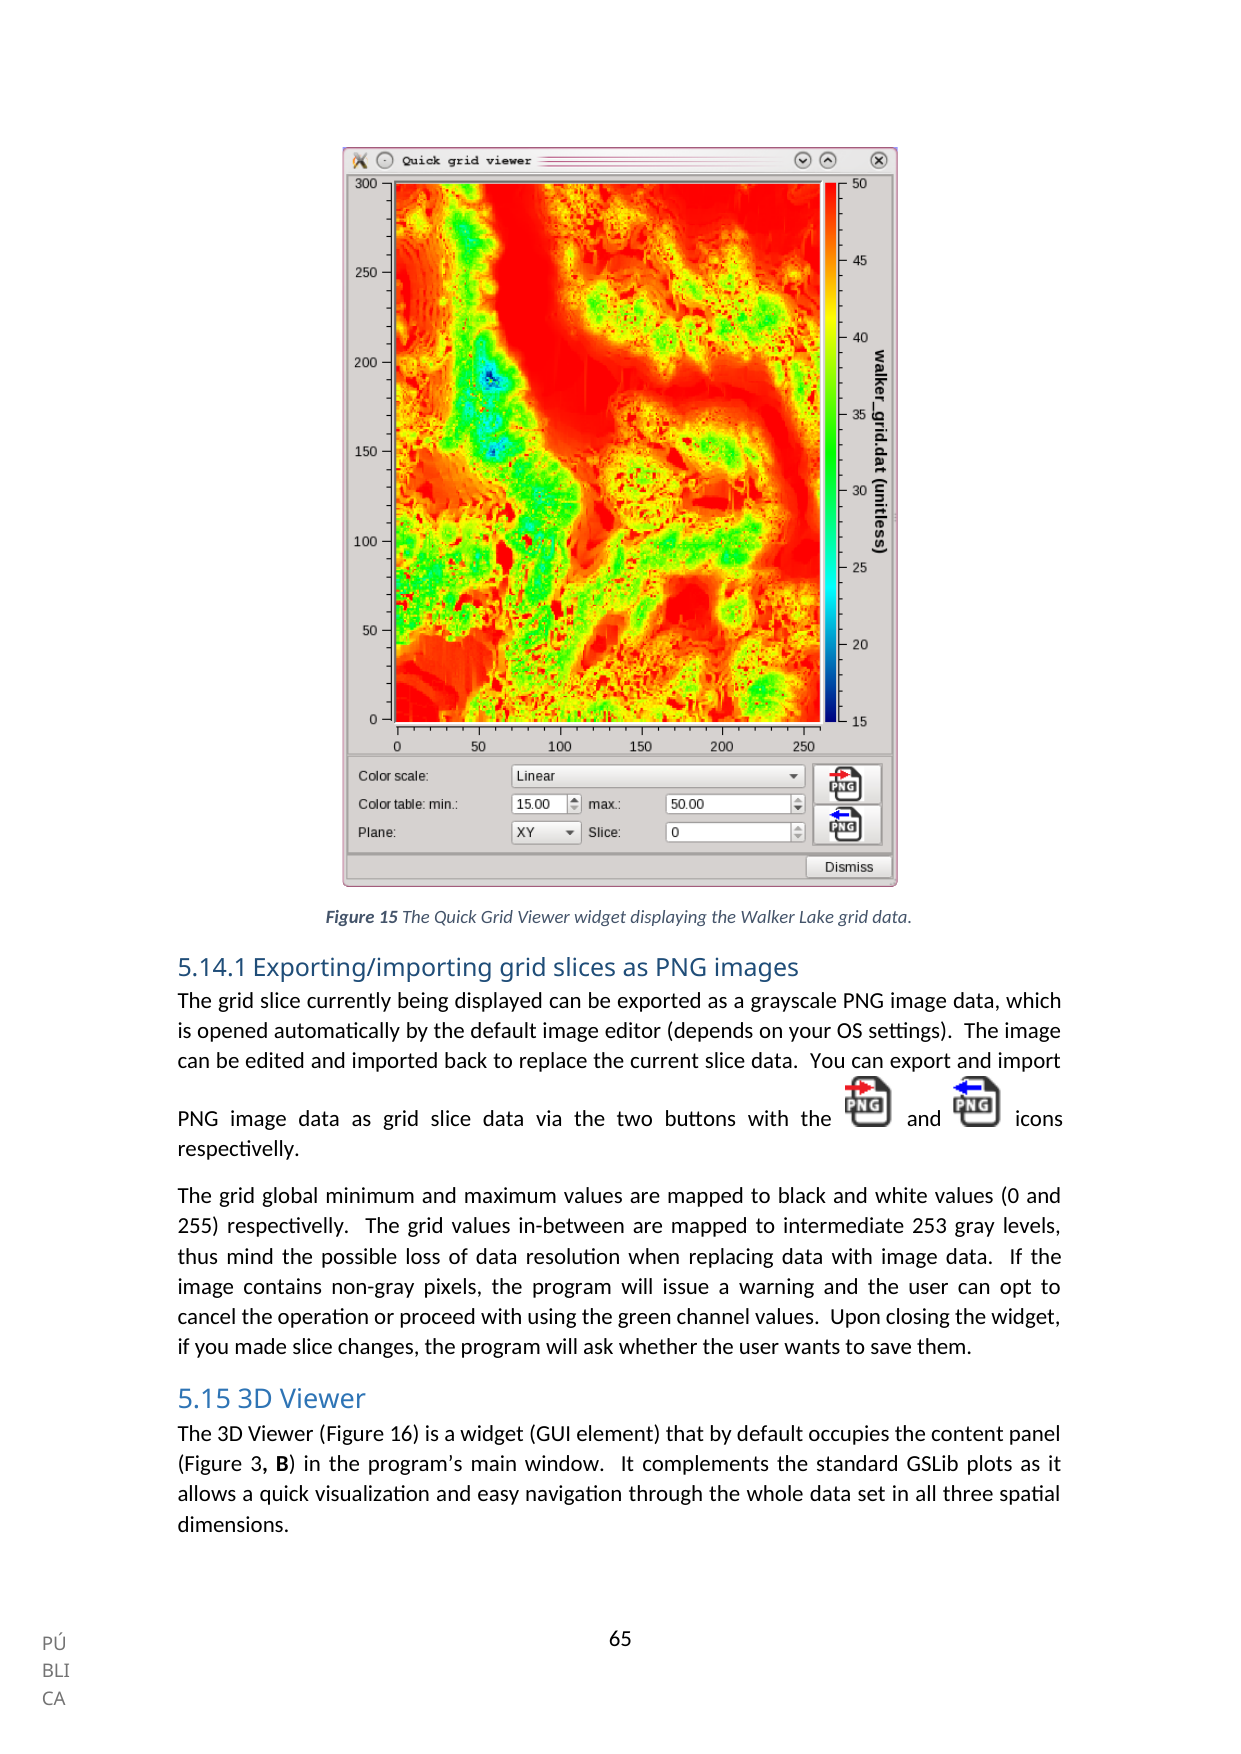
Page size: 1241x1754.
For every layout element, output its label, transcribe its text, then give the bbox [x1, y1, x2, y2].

picture [845, 1076, 895, 1127]
subtitle Exporting/importing grid slices as PNG images [177, 949, 1063, 983]
picture [342, 147, 898, 887]
text The grid global minimum and maximum values are mapped to black and white values (0 and 255) respectivelly. The grid values in-between are mapped to intermediate 253 gray levels, thus mind the possible loss of data resolution when replacing data with image data. If the image contains non-gray pixels, the program will issue a warning and the user can opt to cancel the operation or proceed with using the green channel values. Upon closing the widget, if you made slice changes, the program will ask whether the user wants to save them. [177, 1181, 1063, 1361]
picture [953, 1076, 1004, 1127]
text The 3D Viewer (Figure 16) is a widget (GUI element) that by default occupies the content panel (Figure 3, B) in the program’s main window. It complements the standard GSLib plots as it allows a quick visualization and easy navigation through the whole data set in all three spatial dimensions. [177, 1419, 1063, 1538]
text The grid slice currently being displayed can be exported as a grayscale PNG image data, which is opened automatically by the default image editor (depends on your OS settings). The image can be edited and imported back to replace the current slice data. You can export and import PNG image data as grid slice data via the two buttons with the and icons respectivelly. [177, 986, 1063, 1163]
text Figure 15 The Quick Grid Viewer widget displaying the Walker Lake grid data. [177, 906, 1063, 928]
subtitle 3D Viewer [177, 1379, 1063, 1416]
